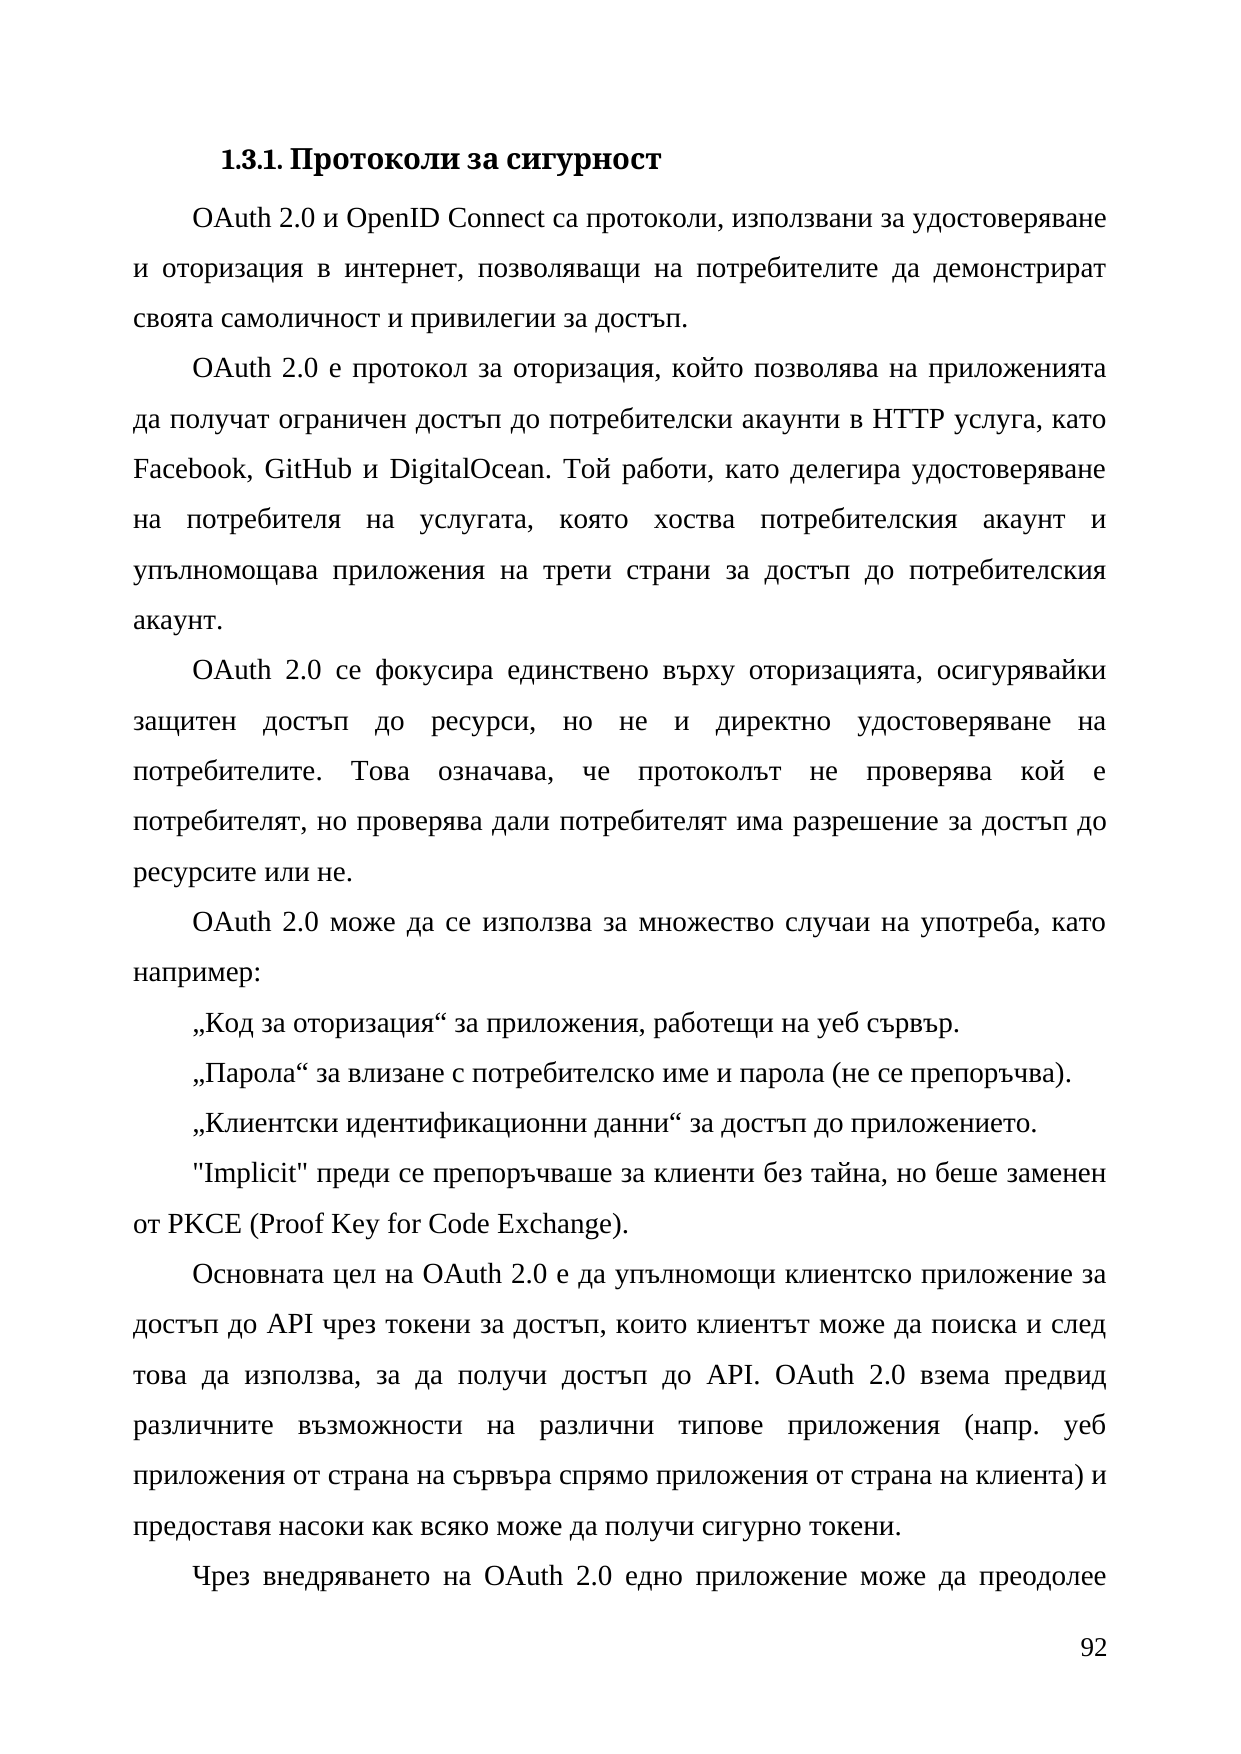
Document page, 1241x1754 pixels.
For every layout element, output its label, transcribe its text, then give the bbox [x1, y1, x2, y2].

text Основната цел на OAuth 2.0 е да упълномощи клиентско приложение за достъп до API чрез токени за достъп, които клиентът може да поиска и след това да използва, за да получи достъп до API. OAuth 2.0 взема предвид различните възможности на различни типове приложения (напр. уеб приложения от страна на сървъра спрямо приложения от страна на клиента) и предоставя насоки как всяко може да получи сигурно токени. [133, 1256, 1107, 1541]
text OAuth 2.0 се фокусира единствено върху оторизацията, осигурявайки защитен достъп до ресурси, но не и директно удостоверяване на потребителите. Това означава, че протоколът не проверява кой е потребителят, но проверява дали потребителят има разрешение за достъп до ресурсите или не. [133, 652, 1107, 887]
text „Клиентски идентификационни данни“ за достъп до приложението. [133, 1105, 1107, 1139]
text "Implicit" преди се препоръчваше за клиенти без тайна, но беше заменен от PKCE (Proof Key for Code Exchange). [133, 1156, 1107, 1239]
text OAuth 2.0 може да се използва за множество случаи на употреба, като например: [133, 904, 1107, 988]
text OAuth 2.0 е протокол за оторизация, който позволява на приложенията да получат ограничен достъп до потребителски акаунти в HTTP услуга, като Facebook, GitHub и DigitalOcean. Той работи, като делегира удостоверяване на потребителя на услугата, която хоства потребителския акаунт и упълномощава приложения на трети страни за достъп до потребителския акаунт. [133, 351, 1107, 636]
text „Парола“ за влизане с потребителско име и парола (не се препоръчва). [133, 1055, 1107, 1088]
text „Код за оторизация“ за приложения, работещи на уеб сървър. [133, 1005, 1107, 1038]
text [133, 1558, 1107, 1592]
subtitle 1.3.1. Протоколи за сигурност [133, 143, 1107, 177]
text OAuth 2.0 и OpenID Connect са протоколи, използвани за удостоверяване и оторизация в интернет, позволяващи на потребителите да демонстрират своята самоличност и привилегии за достъп. [133, 200, 1107, 334]
